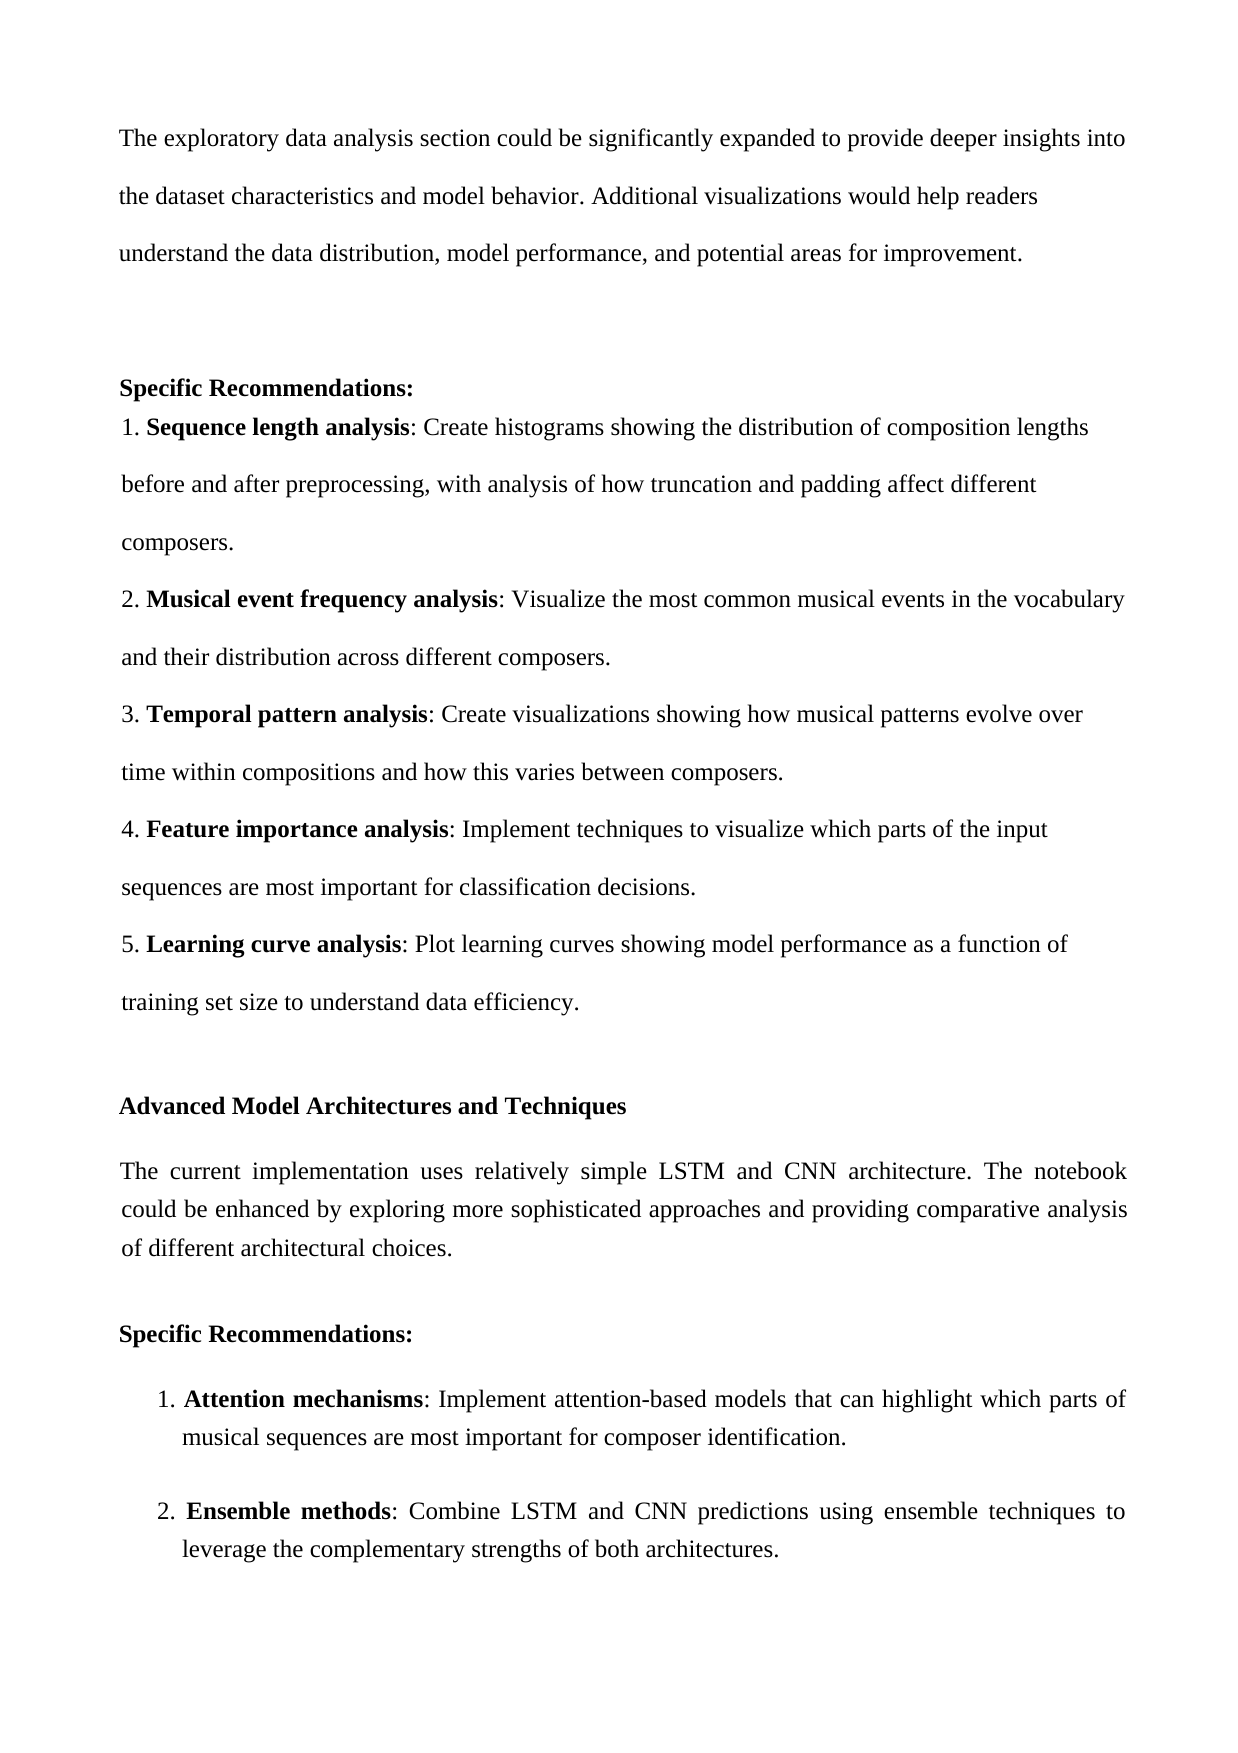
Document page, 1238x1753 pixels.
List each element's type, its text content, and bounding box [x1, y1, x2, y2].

text 5. Learning curve analysis: Plot learning curves showing model performance as a function of training set size to understand data efficiency. [121, 929, 1129, 1016]
text 3. Temporal pattern analysis: Create visualizations showing how musical patterns evolve over time within compositions and how this varies between composers. [121, 699, 1129, 786]
text The current implementation uses relatively simple LSTM and CNN architecture. The notebook could be enhanced by exploring more sophisticated approaches and providing comparative analysis of different architectural choices. [119, 1156, 1129, 1262]
text 1. Sequence length analysis: Create histograms showing the distribution of composition lengths before and after preprocessing, with analysis of how truncation and padding affect different composers. [121, 412, 1129, 556]
text The exploratory data analysis section could be significantly expanded to provide deeper insights into the dataset characteristics and model behavior. Additional visualizations would help readers understand the data distribution, model performance, and potential areas for improvement. [118, 123, 1129, 267]
text Advanced Model Architectures and Techniques [118, 1091, 1129, 1120]
text 4. Feature importance analysis: Implement techniques to visualize which parts of the input sequences are most important for classification decisions. [121, 814, 1129, 901]
text 2. Ensemble methods: Combine LSTM and CNN predictions using ensemble techniques to leverage the complementary strengths of both architectures. [157, 1496, 1127, 1563]
text Specific Recommendations: [119, 373, 1126, 402]
text 1. Attention mechanisms: Implement attention-based models that can highlight which parts of musical sequences are most important for composer identification. [157, 1384, 1127, 1451]
text Specific Recommendations: [118, 1319, 1129, 1348]
text 2. Musical event frequency analysis: Visualize the most common musical events in the vocabulary and their distribution across different composers. [121, 584, 1129, 671]
